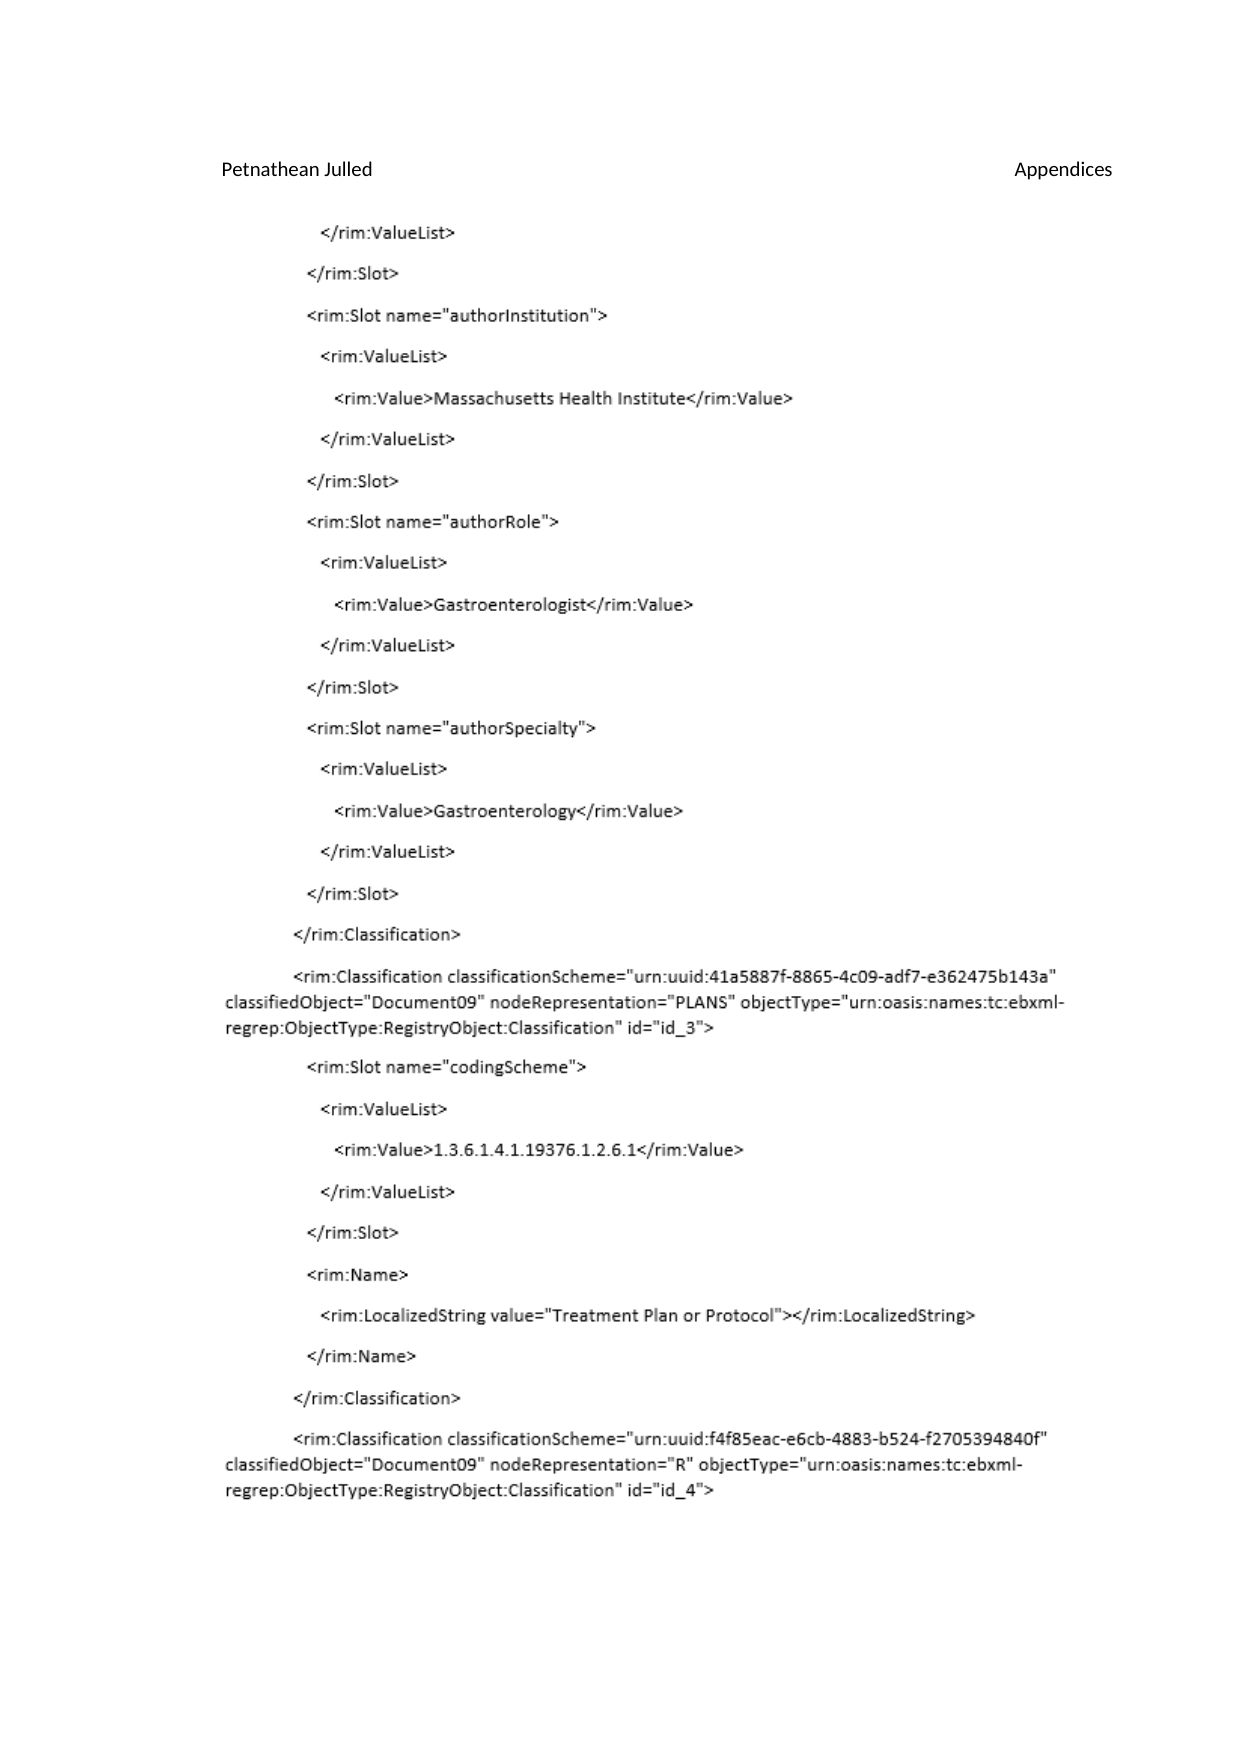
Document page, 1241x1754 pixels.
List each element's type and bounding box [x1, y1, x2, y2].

picture [221, 221, 1093, 1507]
